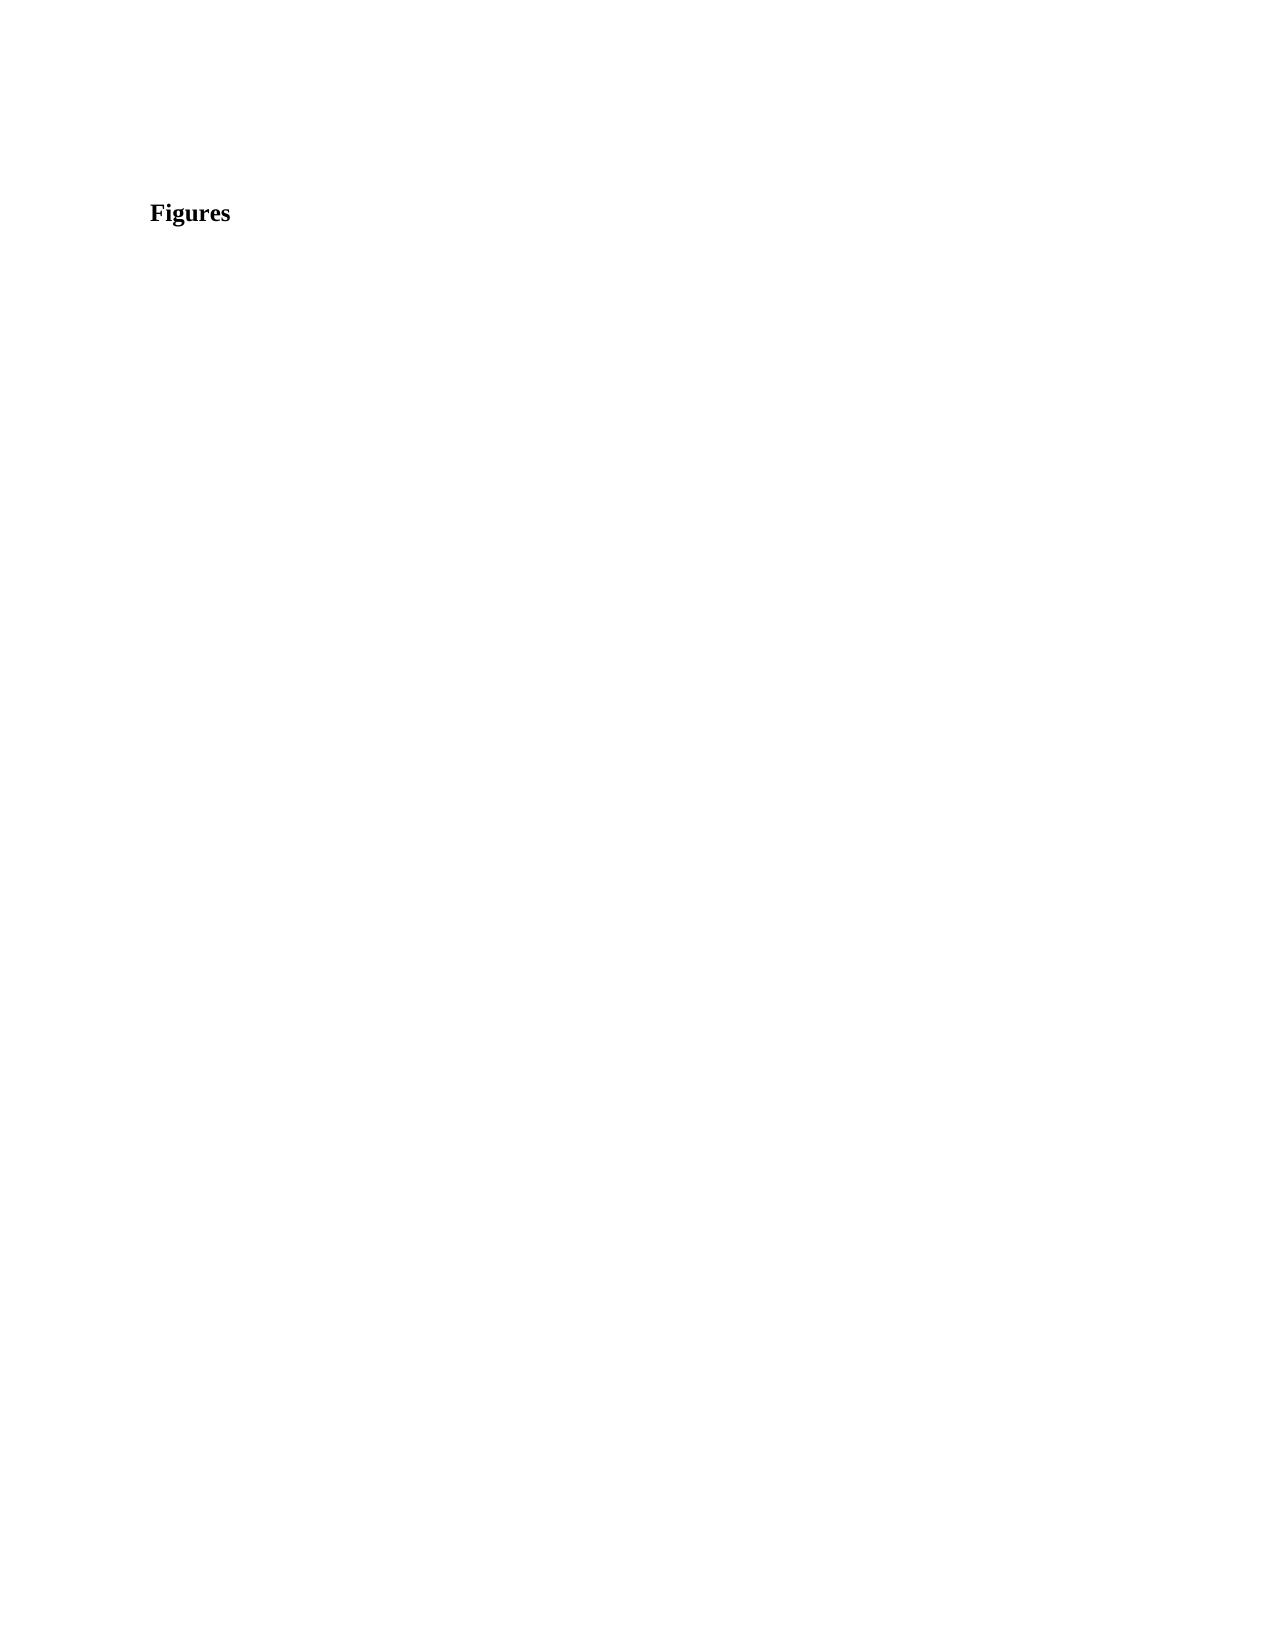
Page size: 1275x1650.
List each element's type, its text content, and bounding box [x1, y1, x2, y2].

text Figures [150, 198, 1125, 226]
